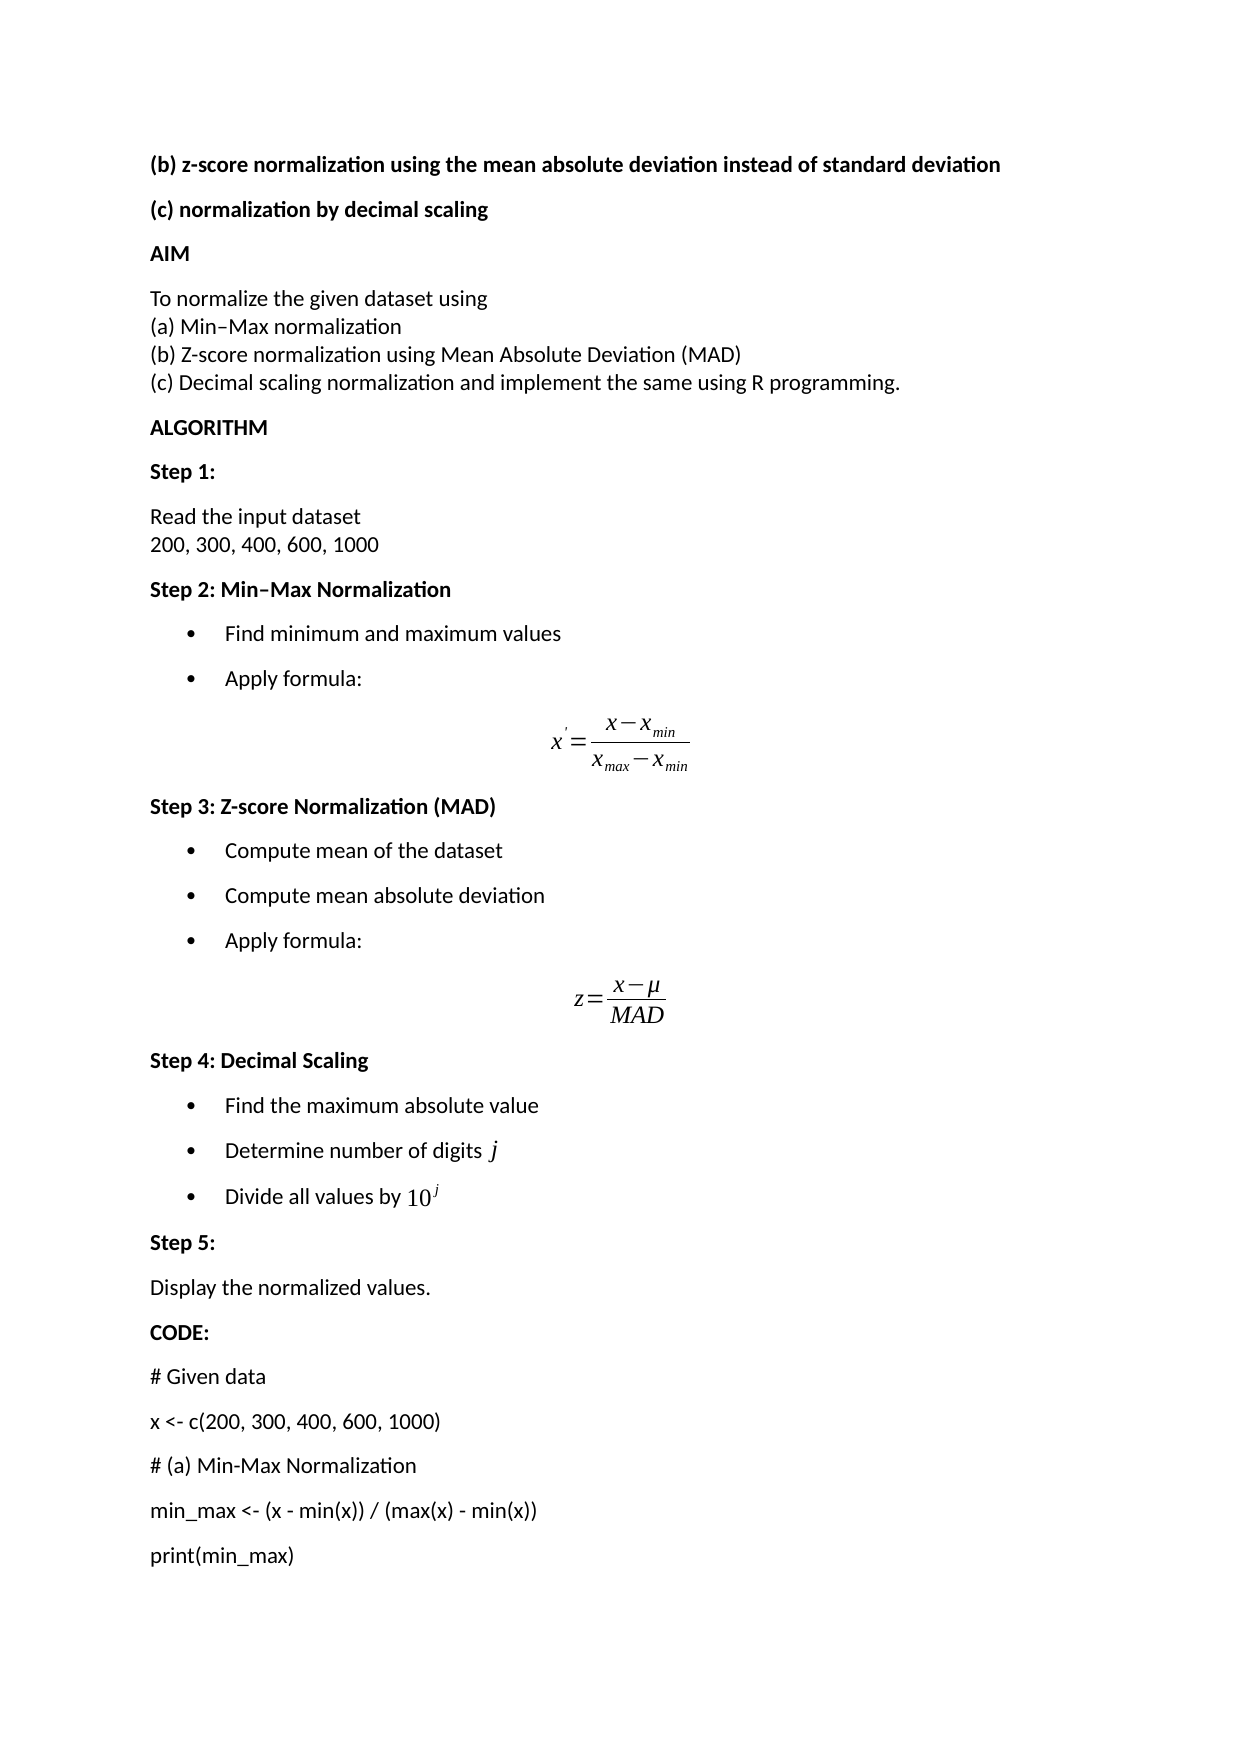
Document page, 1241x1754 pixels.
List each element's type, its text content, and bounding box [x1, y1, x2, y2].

text min_max <- (x - min(x)) / (max(x) - min(x)) [150, 1496, 1090, 1524]
text Step 1: [150, 457, 1090, 486]
text Display the normalized values. [150, 1273, 1090, 1301]
text CODE: [150, 1318, 1090, 1346]
text To normalize the given dataset using (a) Min–Max normalization (b) Z-score normalization using Mean Absolute Deviation (MAD) (c) Decimal scaling normalization and implement the same using R programming. [150, 284, 1090, 396]
text Step 5: [150, 1228, 1090, 1256]
text print(min_max) [150, 1541, 1090, 1569]
text (c) normalization by decimal scaling [150, 195, 1090, 223]
text (b) z-score normalization using the mean absolute deviation instead of standard deviation [150, 150, 1090, 178]
text ALGORITHM [150, 413, 1090, 441]
list Determine number of digits [187, 1136, 1090, 1164]
list Find the maximum absolute value [187, 1091, 1090, 1119]
list Apply formula: [187, 664, 1090, 692]
text x <- c(200, 300, 400, 600, 1000) [150, 1407, 1090, 1435]
text Step 4: Decimal Scaling [150, 1046, 1090, 1074]
text Step 3: Z-score Normalization (MAD) [150, 792, 1090, 820]
text Step 2: Min–Max Normalization [150, 575, 1090, 603]
text AIM [150, 239, 1090, 267]
text # Given data [150, 1362, 1090, 1390]
text # (a) Min-Max Normalization [150, 1452, 1090, 1480]
list Compute mean absolute deviation [187, 881, 1090, 909]
text Read the input dataset 200, 300, 400, 600, 1000 [150, 502, 1090, 558]
list Divide all values by [187, 1180, 1090, 1212]
list Compute mean of the dataset [187, 837, 1090, 865]
list Apply formula: [187, 926, 1090, 954]
list Find minimum and maximum values [187, 619, 1090, 648]
